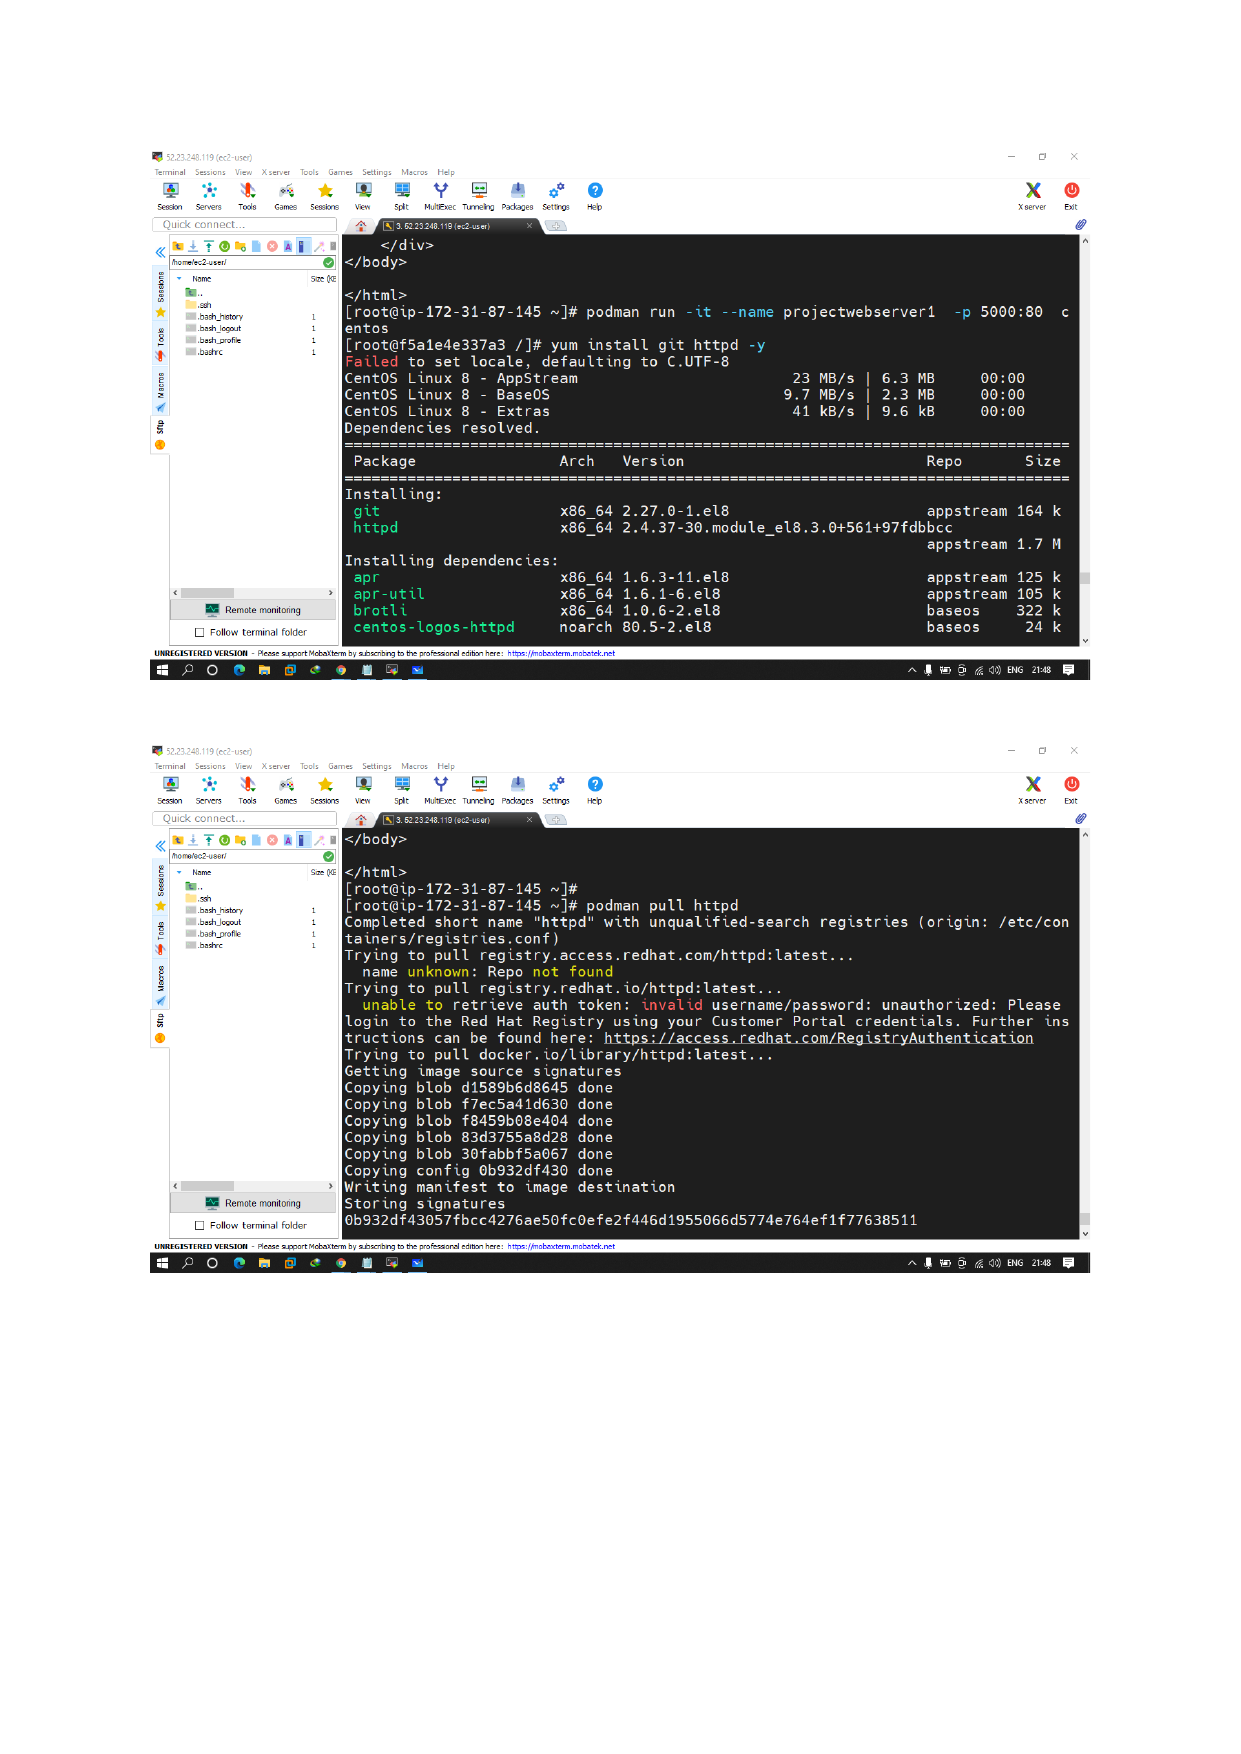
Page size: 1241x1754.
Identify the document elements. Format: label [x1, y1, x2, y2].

picture [150, 150, 1091, 680]
picture [150, 743, 1091, 1273]
